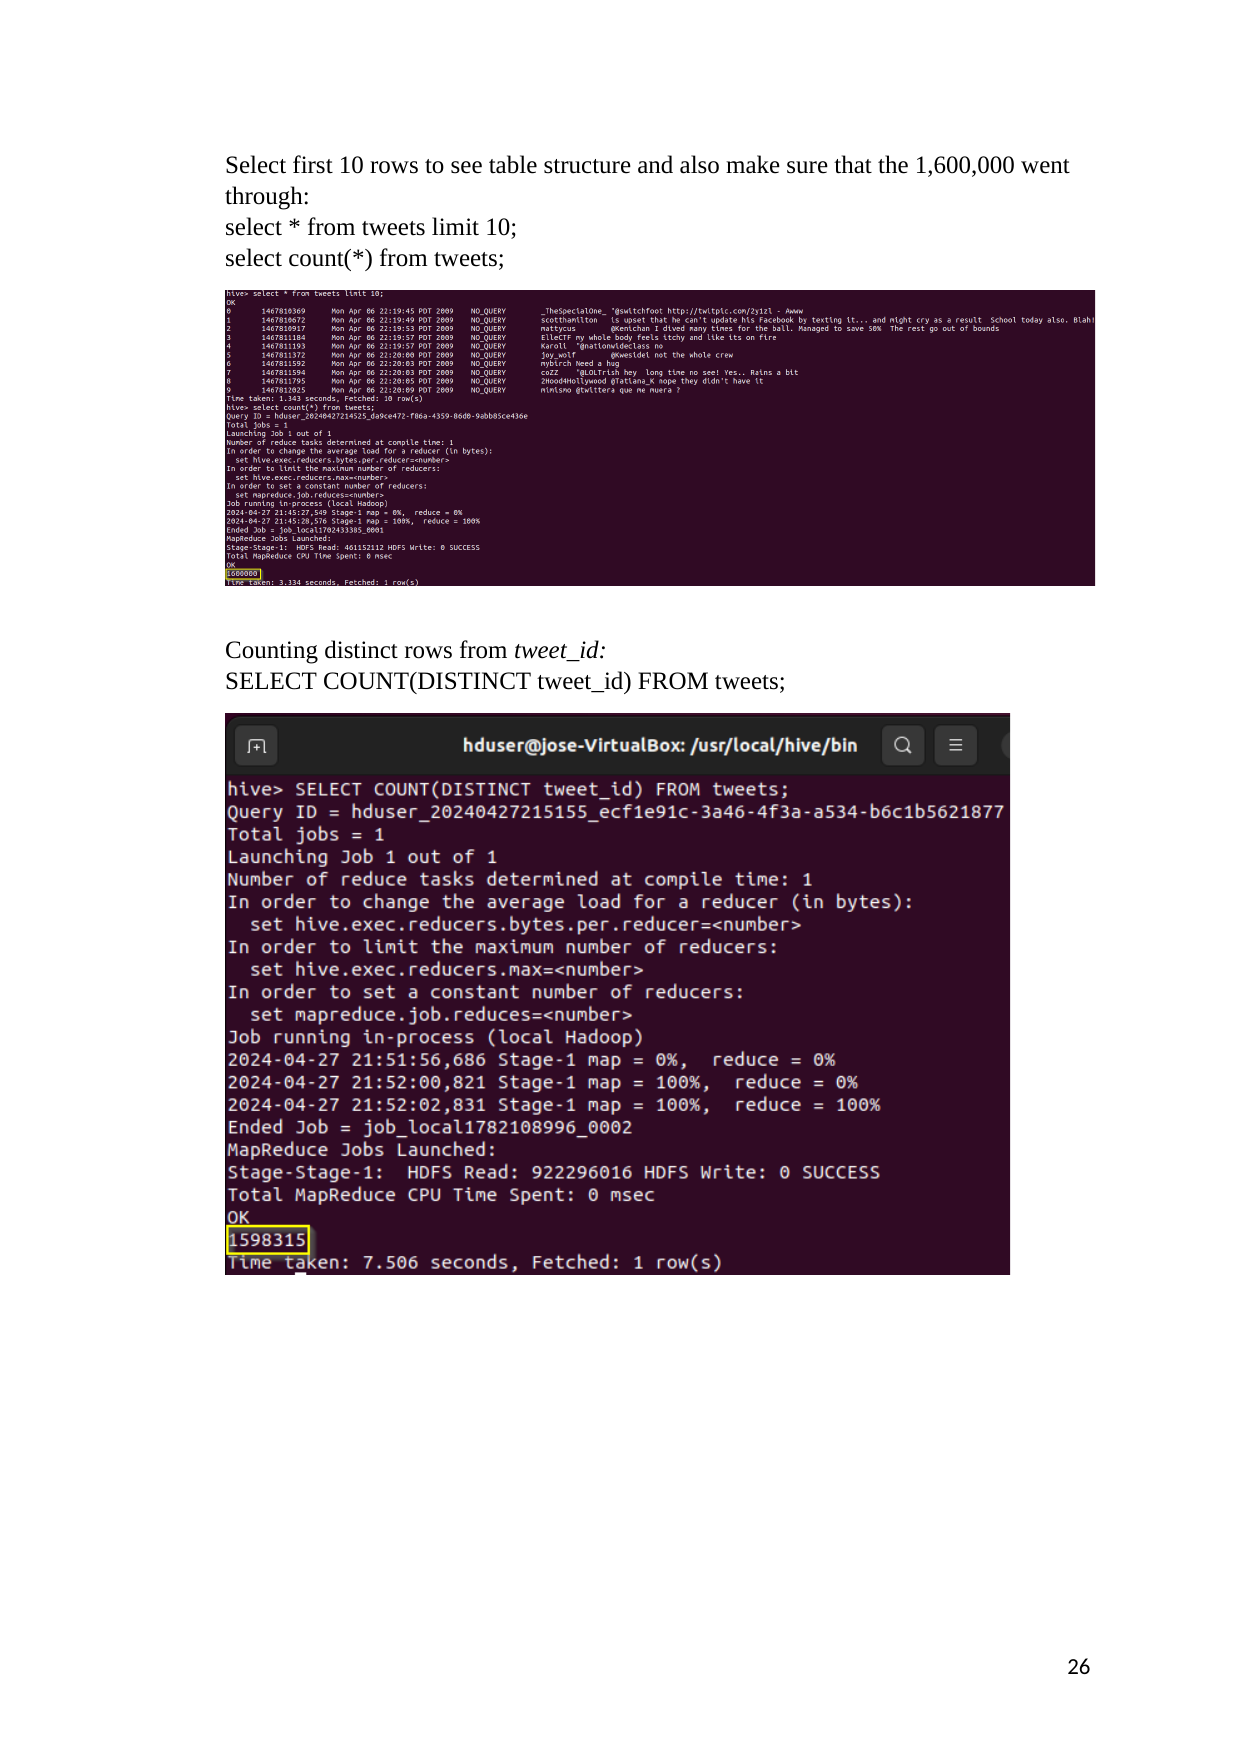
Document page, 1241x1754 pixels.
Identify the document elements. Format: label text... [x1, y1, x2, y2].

text Counting distinct rows from tweet_id: SELECT COUNT(DISTINCT tweet_id) FROM tweets; [225, 635, 1090, 695]
picture [225, 713, 1011, 1275]
picture [225, 290, 1096, 586]
text Select first 10 rows to see table structure and also make sure that the 1,600,000 went through: select * from tweets limit 10; select count(*) from tweets; [225, 150, 1090, 272]
